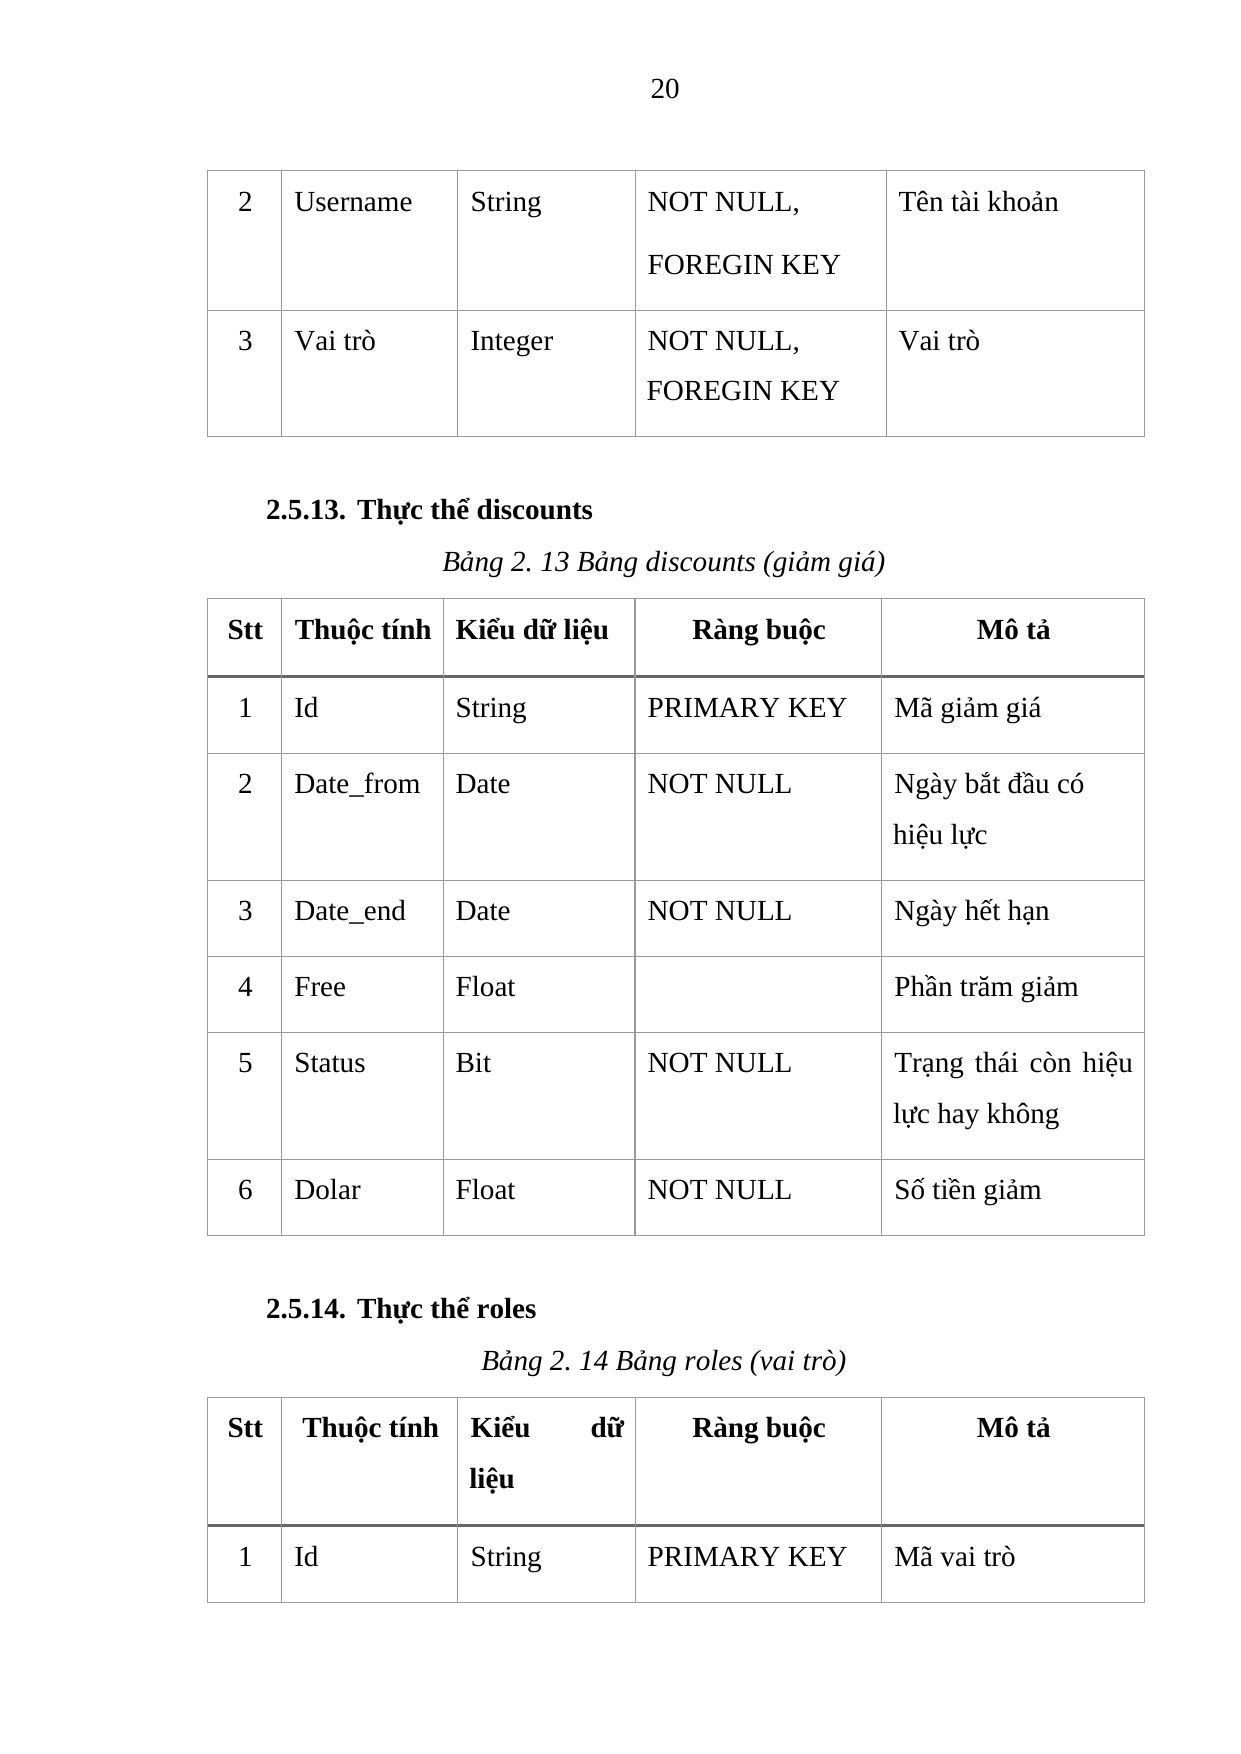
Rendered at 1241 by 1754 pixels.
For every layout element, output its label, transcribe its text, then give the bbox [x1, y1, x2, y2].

table_cell Số tiền giảm [882, 1160, 1144, 1235]
table_cell Mã giảm giá [882, 678, 1144, 753]
table_cell NOT NULL [636, 881, 881, 956]
table_cell 6 [208, 1160, 281, 1235]
table_cell Float [444, 1160, 634, 1235]
table_cell Username [282, 171, 457, 309]
subtitle Thực thể roles [236, 1291, 1122, 1324]
table_header Thuộc tính [282, 599, 443, 674]
table_header Thuộc tính [282, 1398, 457, 1524]
table_cell String [458, 1527, 635, 1602]
table_cell Date [444, 881, 634, 956]
table_cell PRIMARY KEY [636, 678, 881, 753]
table_cell 3 [208, 881, 281, 956]
table_cell Bit [444, 1033, 634, 1158]
table_cell Ngày hết hạn [882, 881, 1144, 956]
table_cell [636, 957, 881, 1032]
table_cell Tên tài khoản [887, 171, 1144, 309]
table_cell Date_from [282, 754, 443, 879]
table_cell Status [282, 1033, 443, 1158]
table_cell PRIMARY KEY [636, 1527, 881, 1602]
table_cell Mã vai trò [882, 1527, 1144, 1602]
table_cell Vai trò [887, 311, 1144, 436]
table_cell 2 [208, 171, 281, 309]
table_cell Trạng thái còn hiệu lực hay không [882, 1033, 1144, 1158]
table_header Ràng buộc [636, 599, 881, 674]
table_cell Dolar [282, 1160, 443, 1235]
table_header Stt [208, 599, 281, 674]
table_header Mô tả [882, 599, 1144, 674]
table_cell 3 [208, 311, 281, 436]
table_cell NOT NULL [636, 1033, 881, 1158]
table_cell 5 [208, 1033, 281, 1158]
table_cell Float [444, 957, 634, 1032]
text Bảng 2. 13 Bảng discounts (giảm giá) [207, 544, 1122, 577]
table_cell NOT NULL, FOREGIN KEY [636, 171, 886, 309]
subtitle Thực thể discounts [236, 492, 1122, 526]
table_cell String [458, 171, 635, 309]
table_header Mô tả [882, 1398, 1144, 1524]
table_cell Id [282, 1527, 457, 1602]
table_cell Date_end [282, 881, 443, 956]
table_cell 4 [208, 957, 281, 1032]
table_cell Phần trăm giảm [882, 957, 1144, 1032]
table_cell Free [282, 957, 443, 1032]
table_cell NOT NULL, FOREGIN KEY [636, 311, 886, 436]
table_cell 2 [208, 754, 281, 879]
table_cell Integer [458, 311, 635, 436]
table_cell 1 [208, 1527, 281, 1602]
table_header Stt [208, 1398, 281, 1524]
text Bảng 2. 14 Bảng roles (vai trò) [207, 1343, 1122, 1376]
table_cell Id [282, 678, 443, 753]
table_header Ràng buộc [636, 1398, 881, 1524]
table_cell Date [444, 754, 634, 879]
table_cell Vai trò [282, 311, 457, 436]
table_header Kiểu dữ liệu [444, 599, 634, 674]
table_cell NOT NULL [636, 1160, 881, 1235]
table_cell NOT NULL [636, 754, 881, 879]
table_cell Ngày bắt đầu có hiệu lực [882, 754, 1144, 879]
table_header Kiểu dữ liệu [458, 1398, 635, 1524]
table_cell 1 [208, 678, 281, 753]
table_cell String [444, 678, 634, 753]
